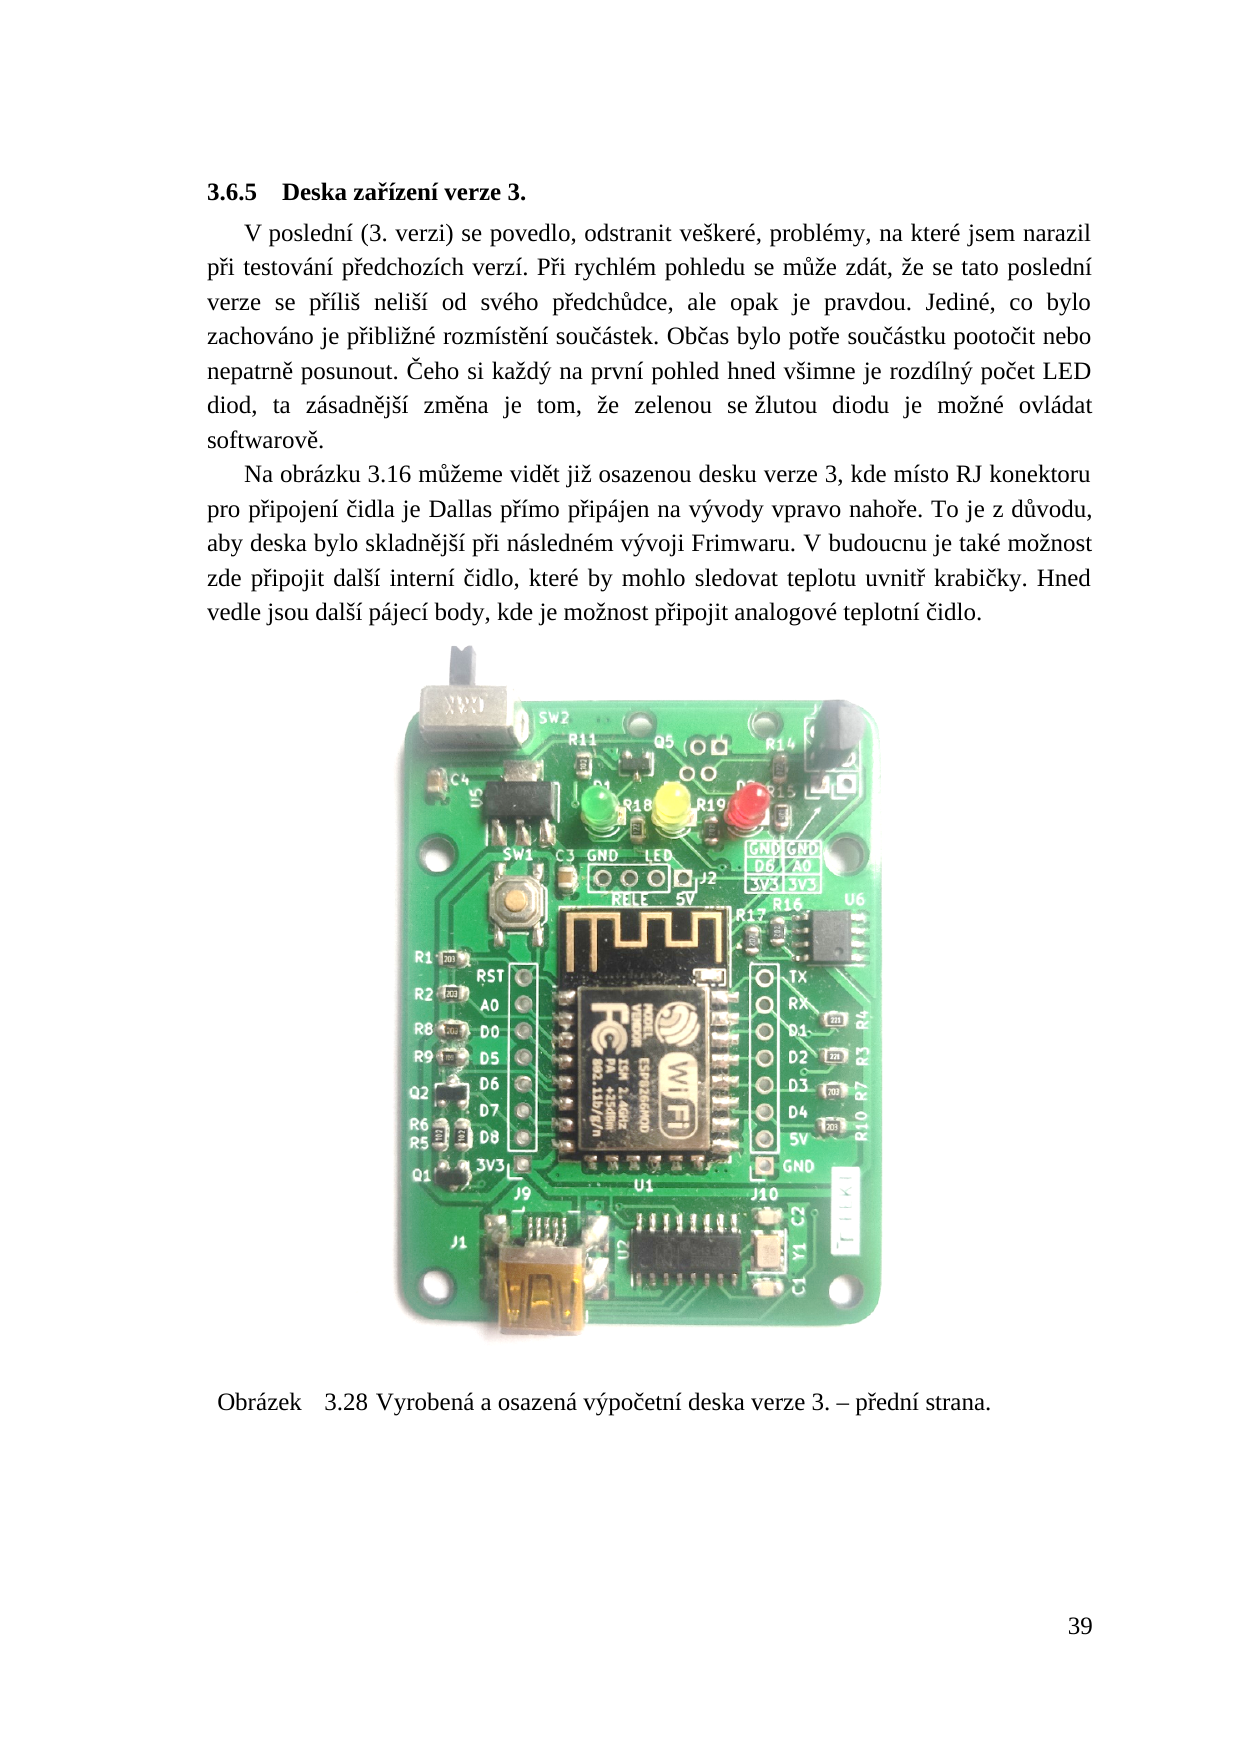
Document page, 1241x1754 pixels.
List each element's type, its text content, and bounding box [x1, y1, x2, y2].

subtitle Deska zařízení verze 3. [207, 177, 1092, 206]
table_header [207, 632, 1092, 1375]
text V poslední (3. verzi) se povedlo, odstranit veškeré, problémy, na které jsem narazil při testování předchozích verzí. Při rychlém pohledu se může zdát, že se tato poslední verze se příliš neliší od svého předchůdce, ale opak je pravdou. Jediné, co bylo zachováno je přibližné rozmístění součástek. Občas bylo potře součástku pootočit nebo nepatrně posunout. Čeho si každý na první pohled hned všimne je rozdílný počet LED diod, ta zásadnější změna je tom, že zelenou se žlutou diodu je možné ovládat softwarově. [207, 218, 1092, 453]
table_cell Obrázek [207, 1375, 313, 1437]
picture [308, 644, 991, 1353]
text Na obrázku 3.16 můžeme vidět již osazenou desku verze 3, kde místo RJ konektoru pro připojení čidla je Dallas přímo připájen na vývody vpravo nahoře. To je z důvodu, aby deska bylo skladnější při následném vývoji Frimwaru. V budoucnu je také možnost zde připojit další interní čidlo, které by mohlo sledovat teplotu uvnitř krabičky. Hned vedle jsou další pájecí body, kde je možnost připojit analogové teplotní čidlo. [207, 459, 1092, 626]
